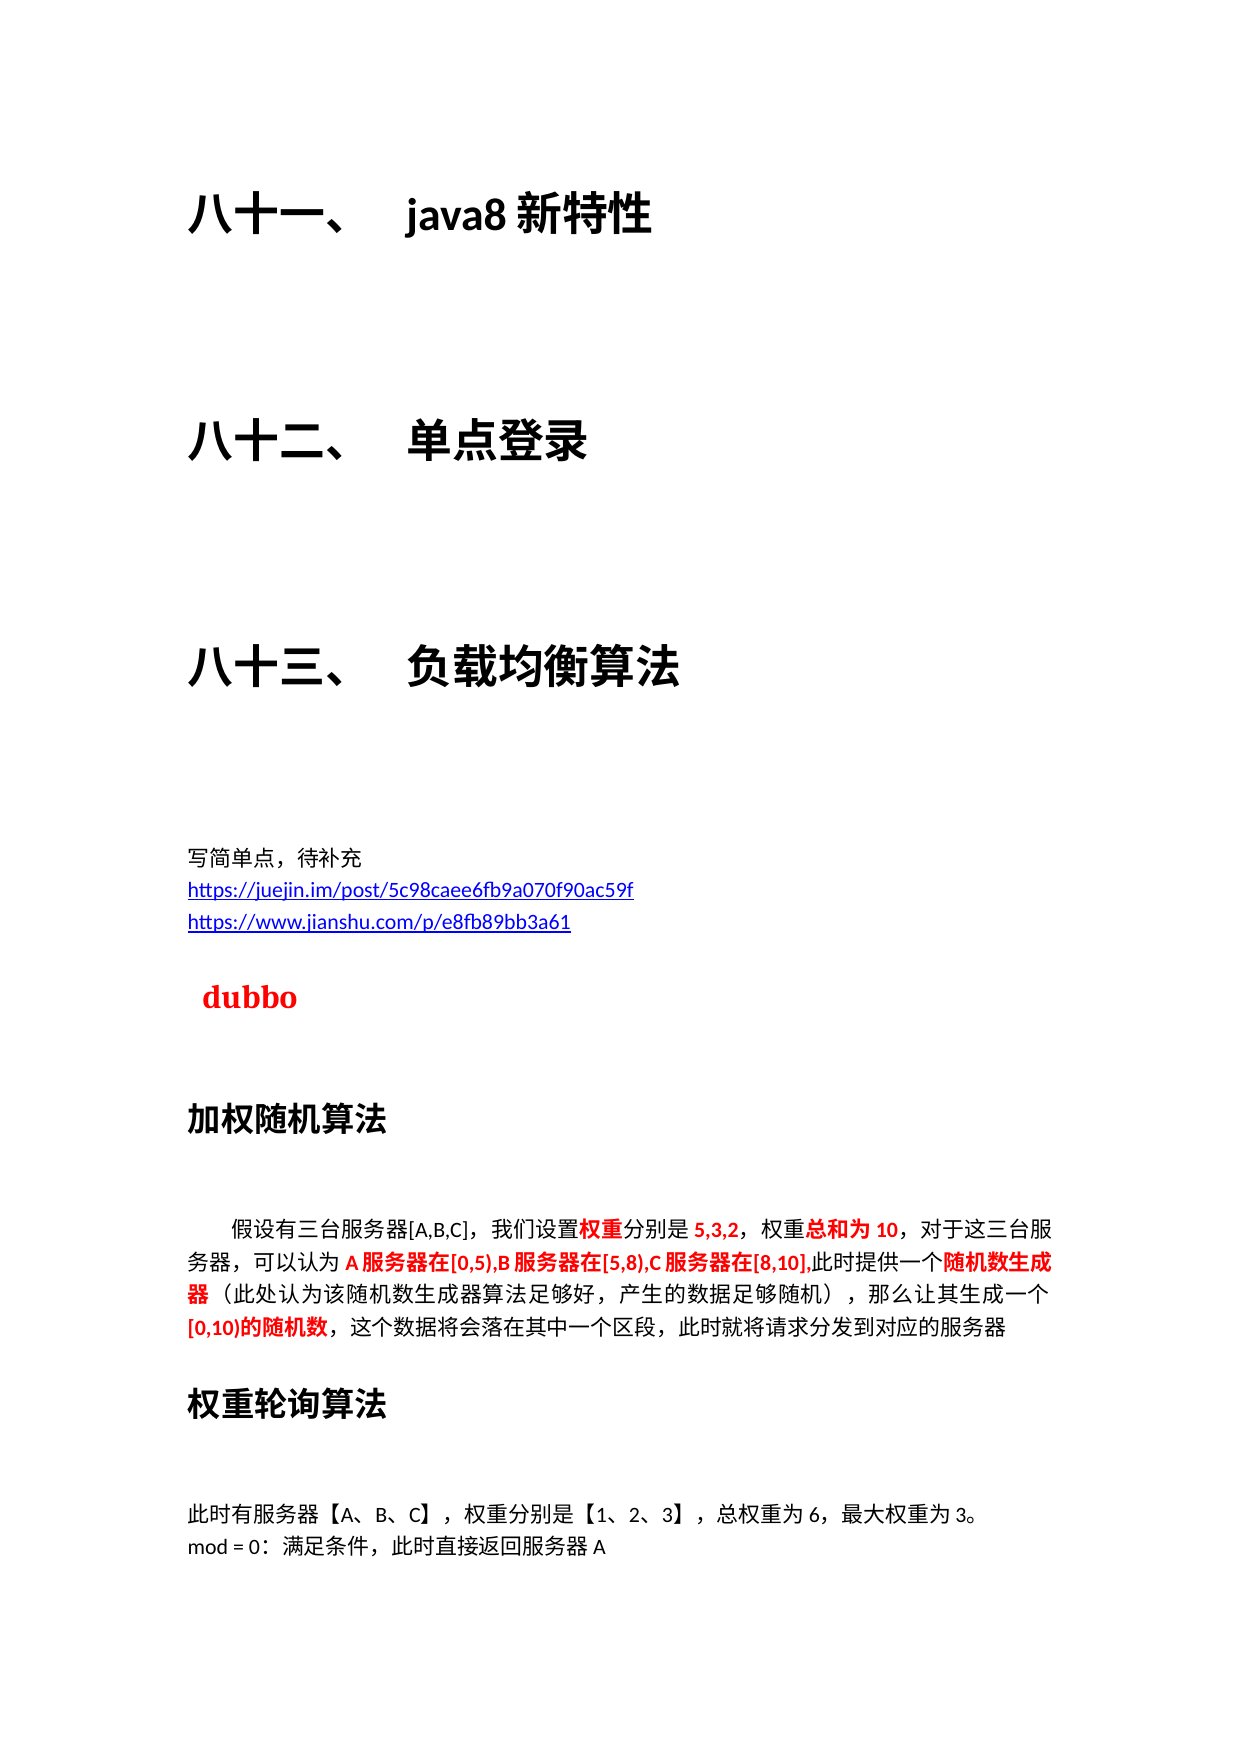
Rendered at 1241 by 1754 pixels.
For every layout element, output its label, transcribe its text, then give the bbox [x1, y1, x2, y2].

subtitle 单点登录 [187, 388, 1053, 486]
subtitle 负载均衡算法 [187, 615, 1053, 712]
subtitle 权重轮询算法 [187, 1369, 1053, 1434]
text 此时有服务器【A、B、C】，权重分别是【1、2、3】，总权重为6，最大权重为3。 [187, 1496, 1053, 1529]
subtitle java8新特性 [187, 162, 1053, 259]
text https://juejin.im/post/5c98caee6fb9a070f90ac59f [187, 873, 1053, 905]
text 写简单点，待补充 [187, 840, 1053, 873]
subtitle dubbo [202, 965, 1053, 1030]
text 假设有三台服务器[A,B,C]，我们设置权重分别是5,3,2，权重总和为10，对于这三台服务器，可以认为A服务器在[0,5),B服务器在[5,8),C服务器在[8,10],此时提供一个随机数生成器（此处认为该随机数生成器算法足够好，产生的数据足够随机），那么让其生成一个[0,10)的随机数，这个数据将会落在其中一个区段，此时就将请求分发到对应的服务器 [187, 1212, 1053, 1342]
text https://www.jianshu.com/p/e8fb89bb3a61 [187, 905, 1053, 938]
subtitle 加权随机算法 [187, 1085, 1053, 1150]
text mod = 0：满足条件，此时直接返回服务器 A [187, 1529, 1053, 1561]
